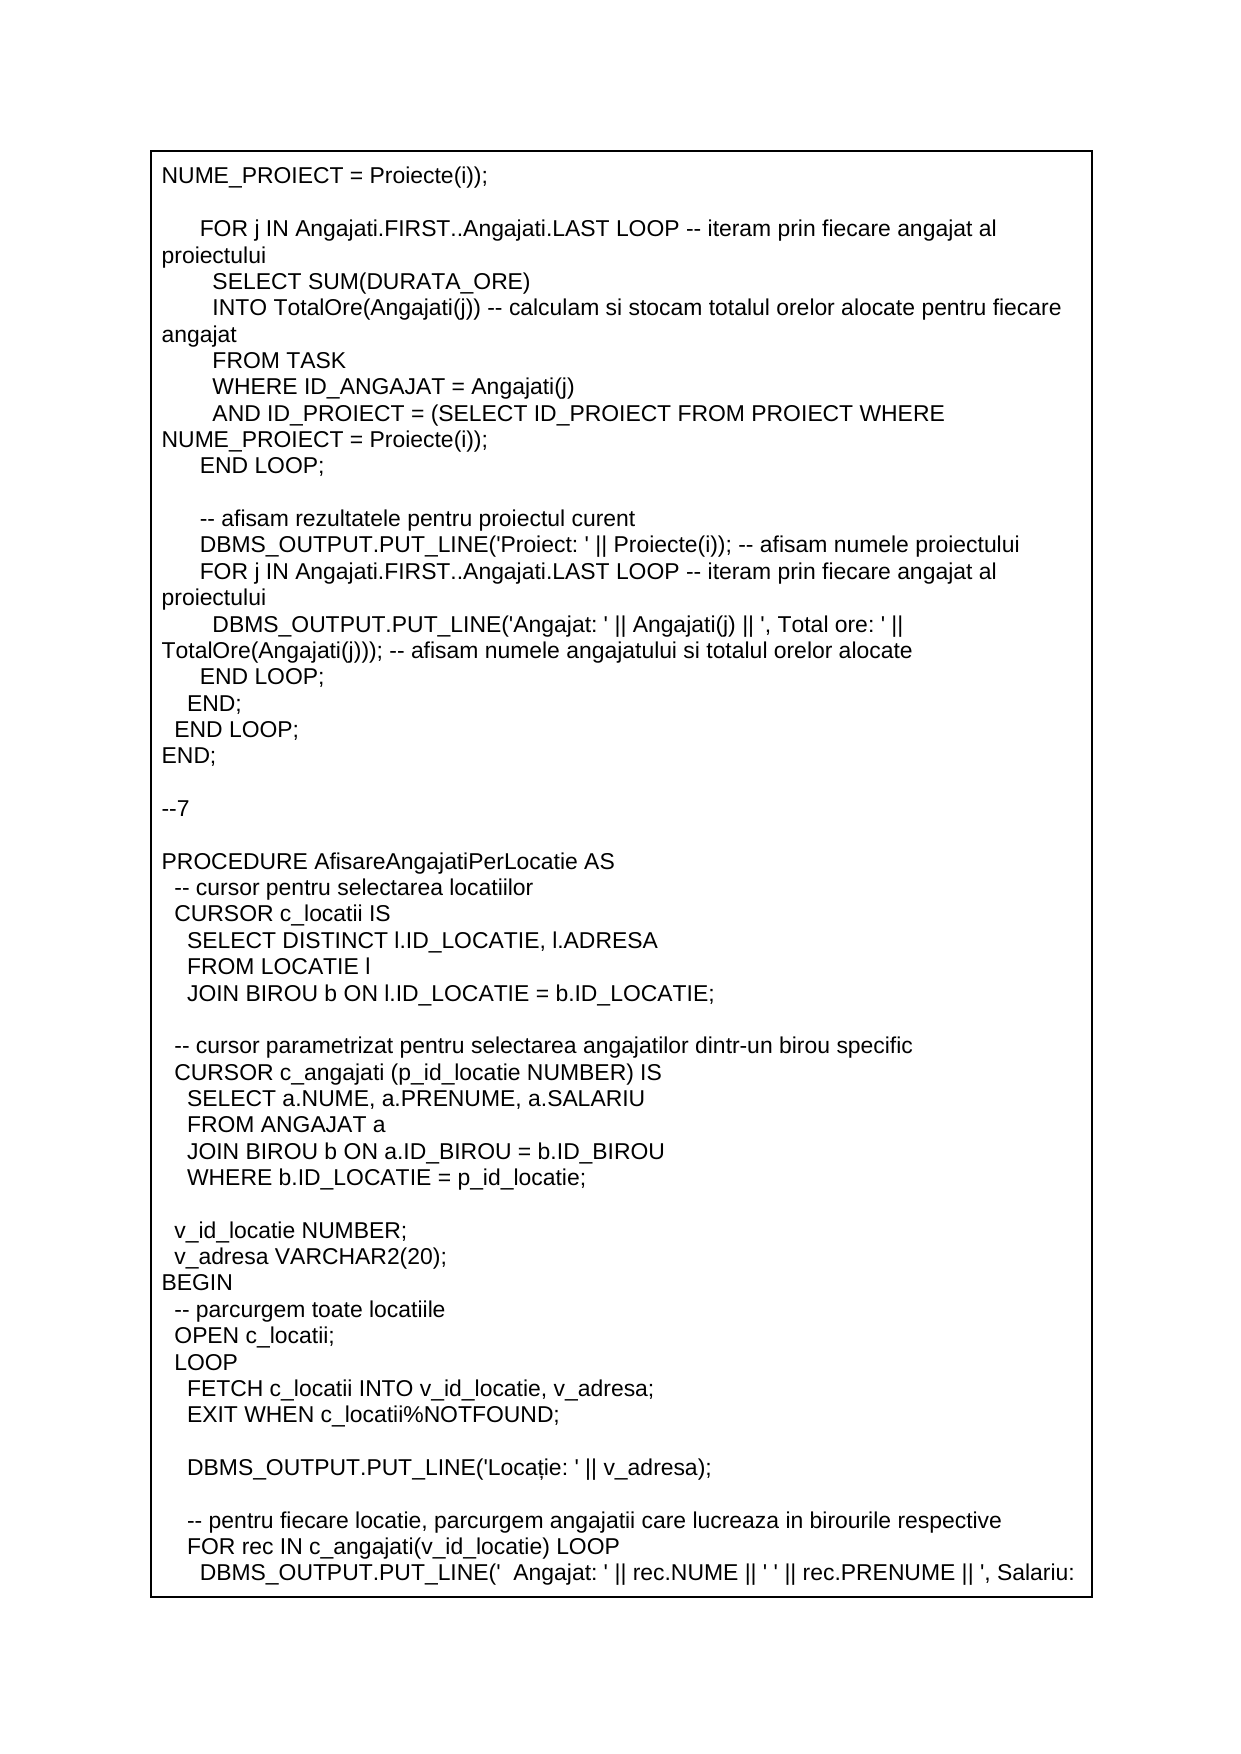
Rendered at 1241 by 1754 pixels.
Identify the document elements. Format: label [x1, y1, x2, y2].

table_header [152, 152, 1091, 1596]
